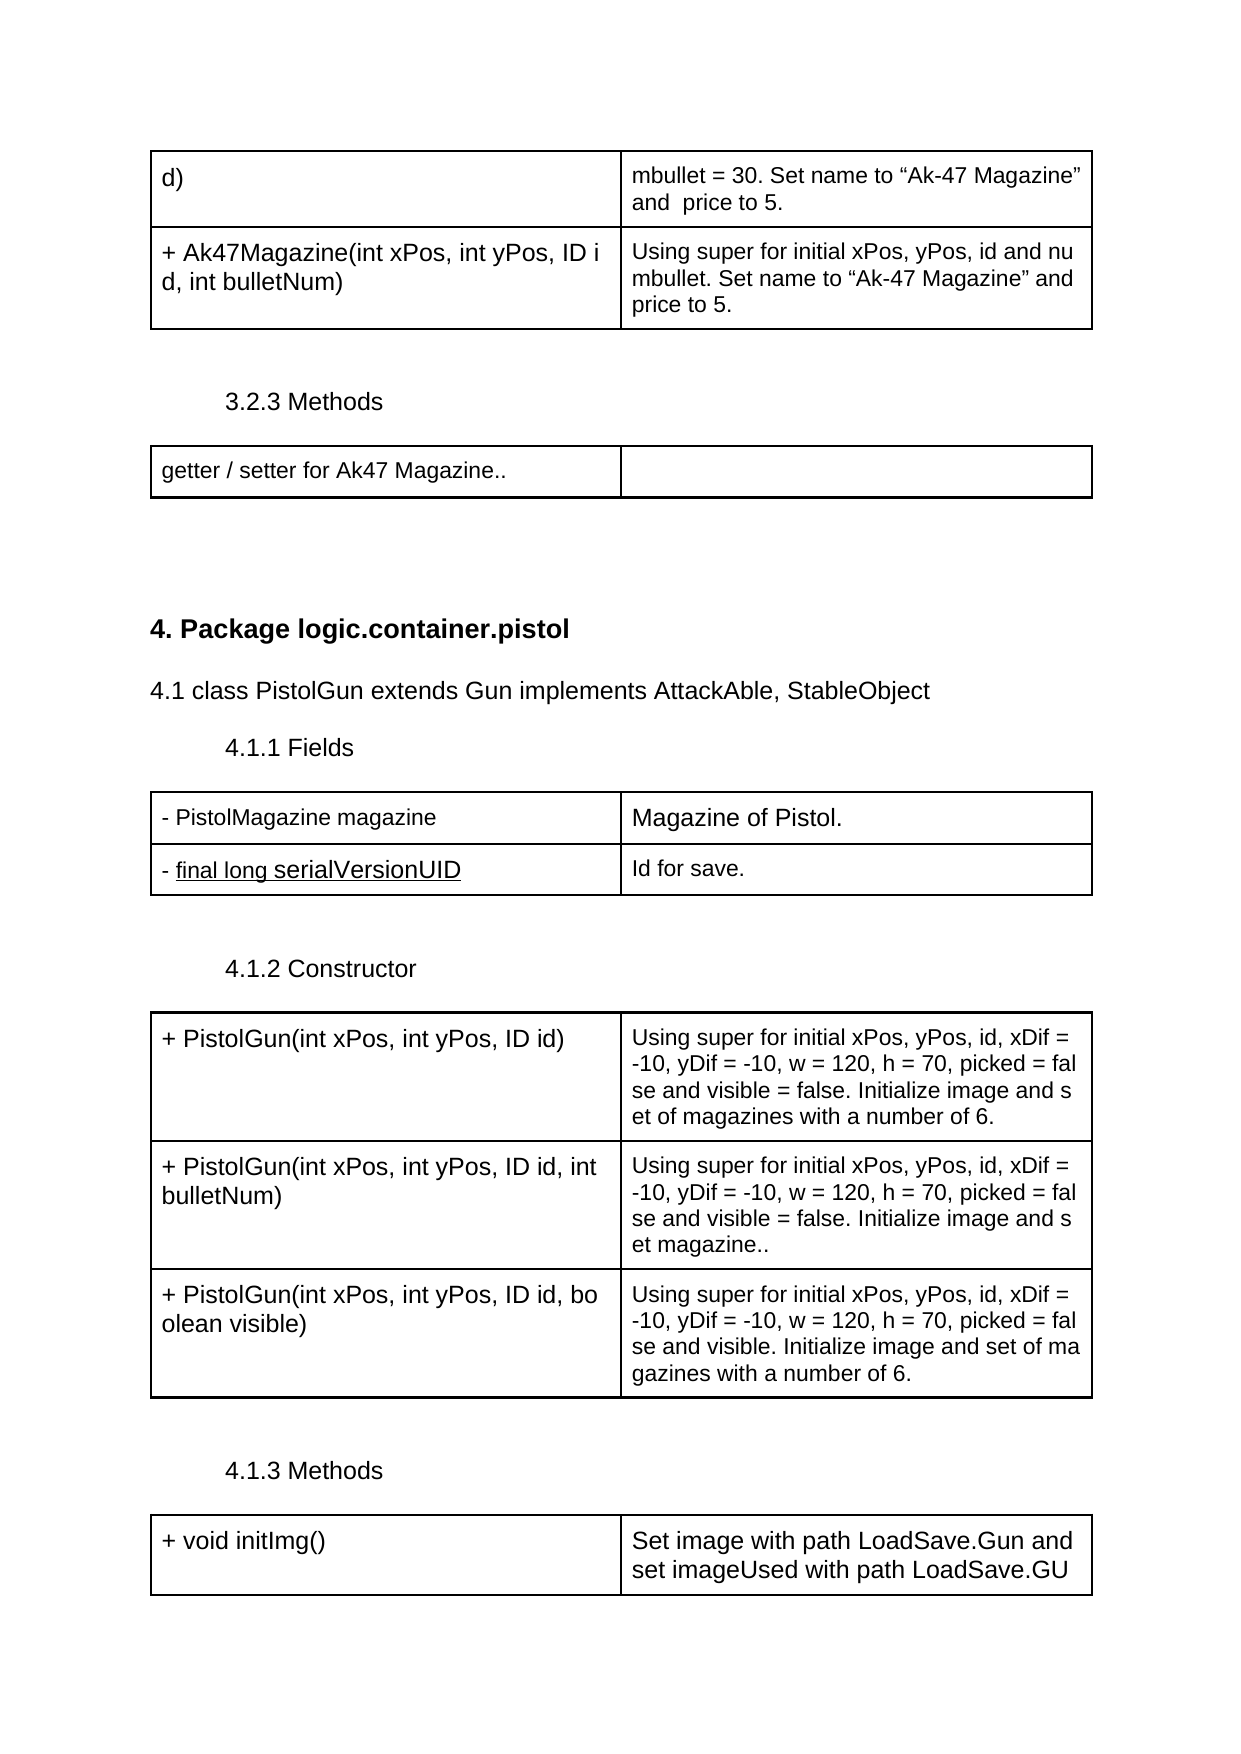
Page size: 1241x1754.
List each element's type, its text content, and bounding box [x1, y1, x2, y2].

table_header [622, 152, 1091, 226]
table_header Magazine of Pistol. [622, 793, 1091, 843]
table_header - PistolMagazine magazine [152, 793, 620, 843]
text 3.2.3 Methods [150, 387, 1090, 416]
table_header + void initImg() [152, 1516, 620, 1594]
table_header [622, 1516, 1091, 1594]
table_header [152, 152, 620, 226]
table_cell + PistolGun(int xPos, int yPos, ID id, int bulletNum) [152, 1142, 620, 1268]
text 4.1.2 Constructor [150, 954, 1090, 983]
table_header Using super for initial xPos, yPos, id, xDif = -10, yDif = -10, w = 120, h = 70, picked = false and visible = false. Initialize image and set of magazines with a number of 6. [622, 1014, 1091, 1140]
table_cell + PistolGun(int xPos, int yPos, ID id, boolean visible) [152, 1270, 620, 1396]
text 4.1 class PistolGun extends Gun implements AttackAble, StableObject [150, 676, 1090, 705]
table_header [622, 447, 1091, 496]
text 4. Package logic.container.pistol [150, 613, 1090, 645]
text 4.1.1 Fields [150, 733, 1090, 762]
table_header getter / setter for Ak47 Magazine.. [152, 447, 620, 496]
table_cell - final long serialVersionUID [152, 845, 620, 894]
table_cell Using super for initial xPos, yPos, id and numbullet. Set name to “Ak-47 Magazine” and price to 5. [622, 228, 1091, 328]
table_cell Id for save. [622, 845, 1091, 894]
table_cell Using super for initial xPos, yPos, id, xDif = -10, yDif = -10, w = 120, h = 70, picked = false and visible = false. Initialize image and set magazine.. [622, 1142, 1091, 1268]
table_header + PistolGun(int xPos, int yPos, ID id) [152, 1014, 620, 1140]
table_cell + Ak47Magazine(int xPos, int yPos, ID id, int bulletNum) [152, 228, 620, 328]
table_cell Using super for initial xPos, yPos, id, xDif = -10, yDif = -10, w = 120, h = 70, picked = false and visible. Initialize image and set of magazines with a number of 6. [622, 1270, 1091, 1396]
text 4.1.3 Methods [150, 1456, 1090, 1485]
